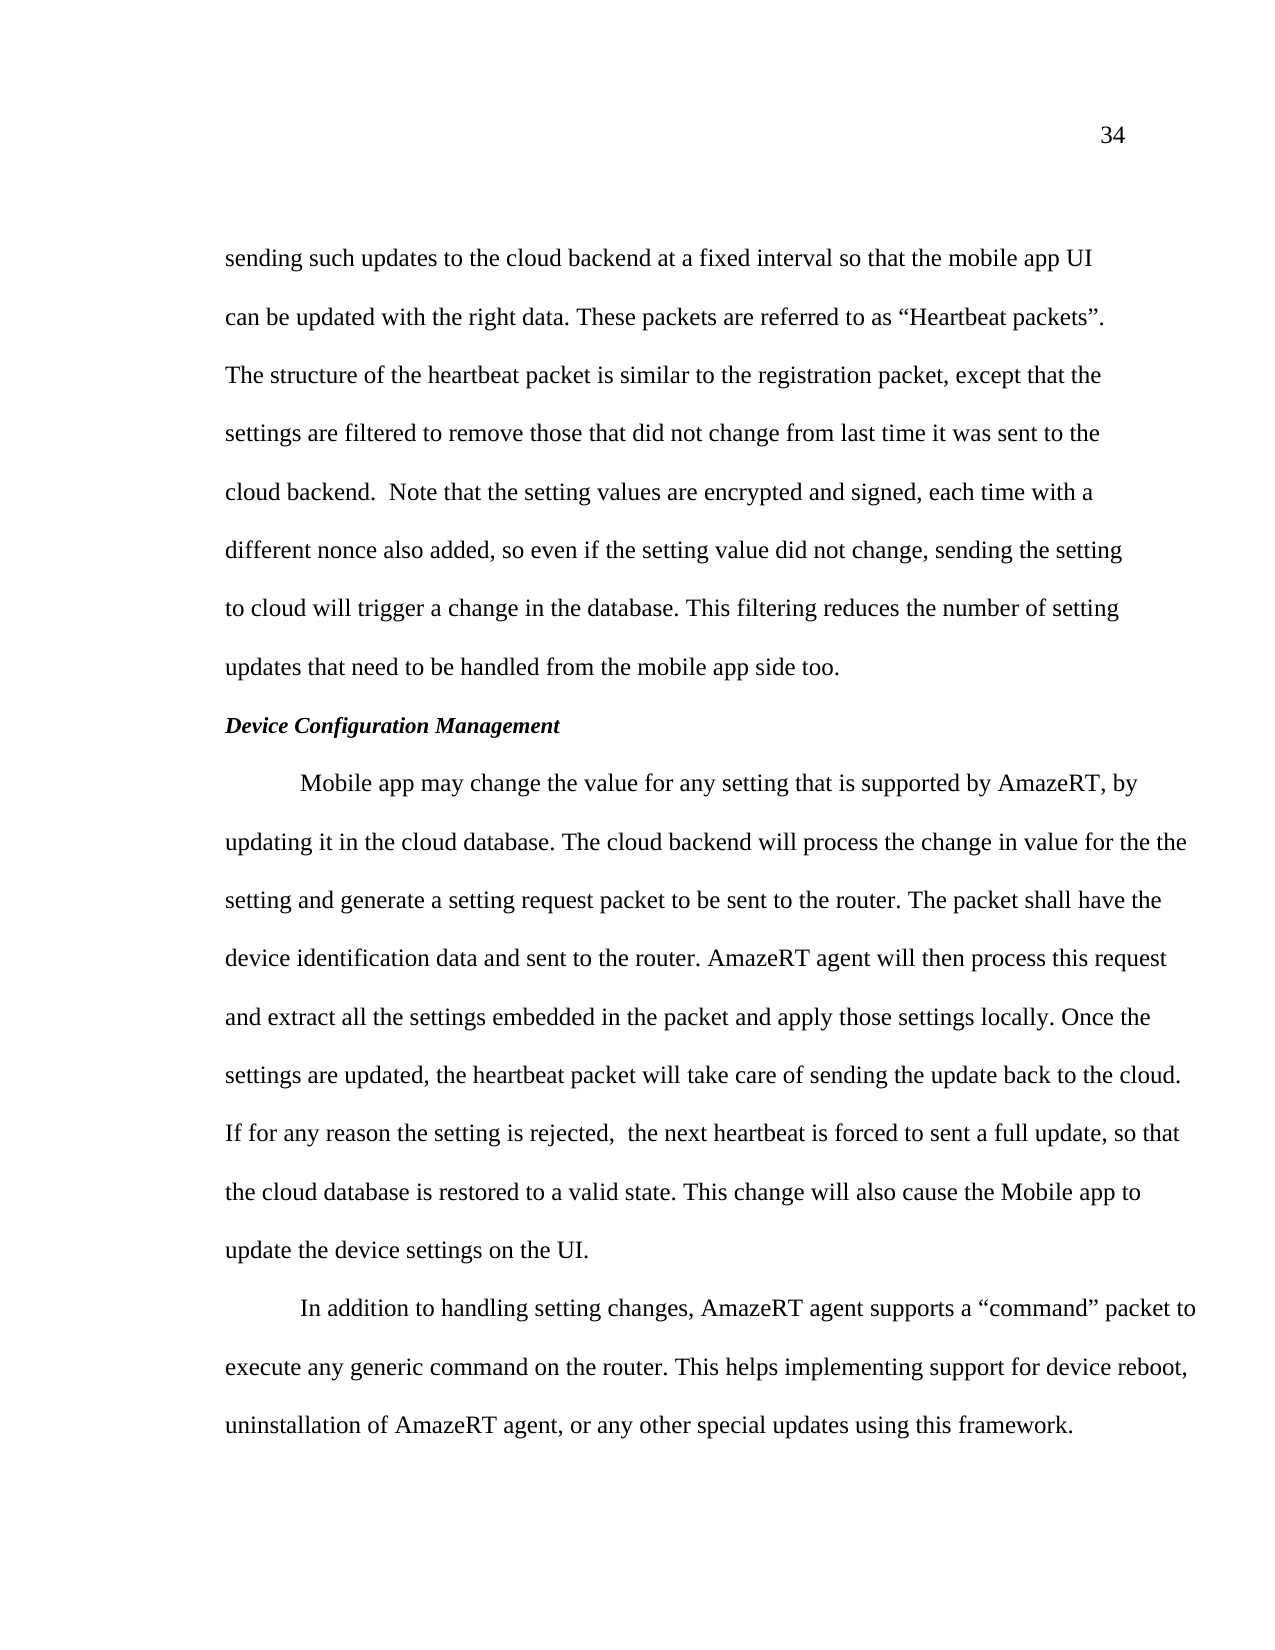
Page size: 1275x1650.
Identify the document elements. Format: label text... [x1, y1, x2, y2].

subtitle Device Configuration Management [225, 687, 1125, 745]
text Mobile app may change the value for any setting that is supported by AmazeRT, by updating it in the cloud database. The cloud backend will process the change in value for the the setting and generate a setting request packet to be sent to the router. The packet shall have the device identification data and sent to the router. AmazeRT agent will then process this request and extract all the settings embedded in the packet and apply those settings locally. Once the settings are updated, the heartbeat packet will take care of sending the update back to the cloud. If for any reason the setting is rejected, the next heartbeat is forced to sent a full update, so that the cloud database is restored to a valid state. This change will also cause the Mobile app to update the device settings on the UI. [225, 745, 1200, 1270]
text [225, 220, 1125, 687]
text In addition to handling setting changes, AmazeRT agent supports a “command” packet to execute any generic command on the router. This helps implementing support for device reboot, uninstallation of AmazeRT agent, or any other special updates using this framework. [225, 1270, 1200, 1445]
